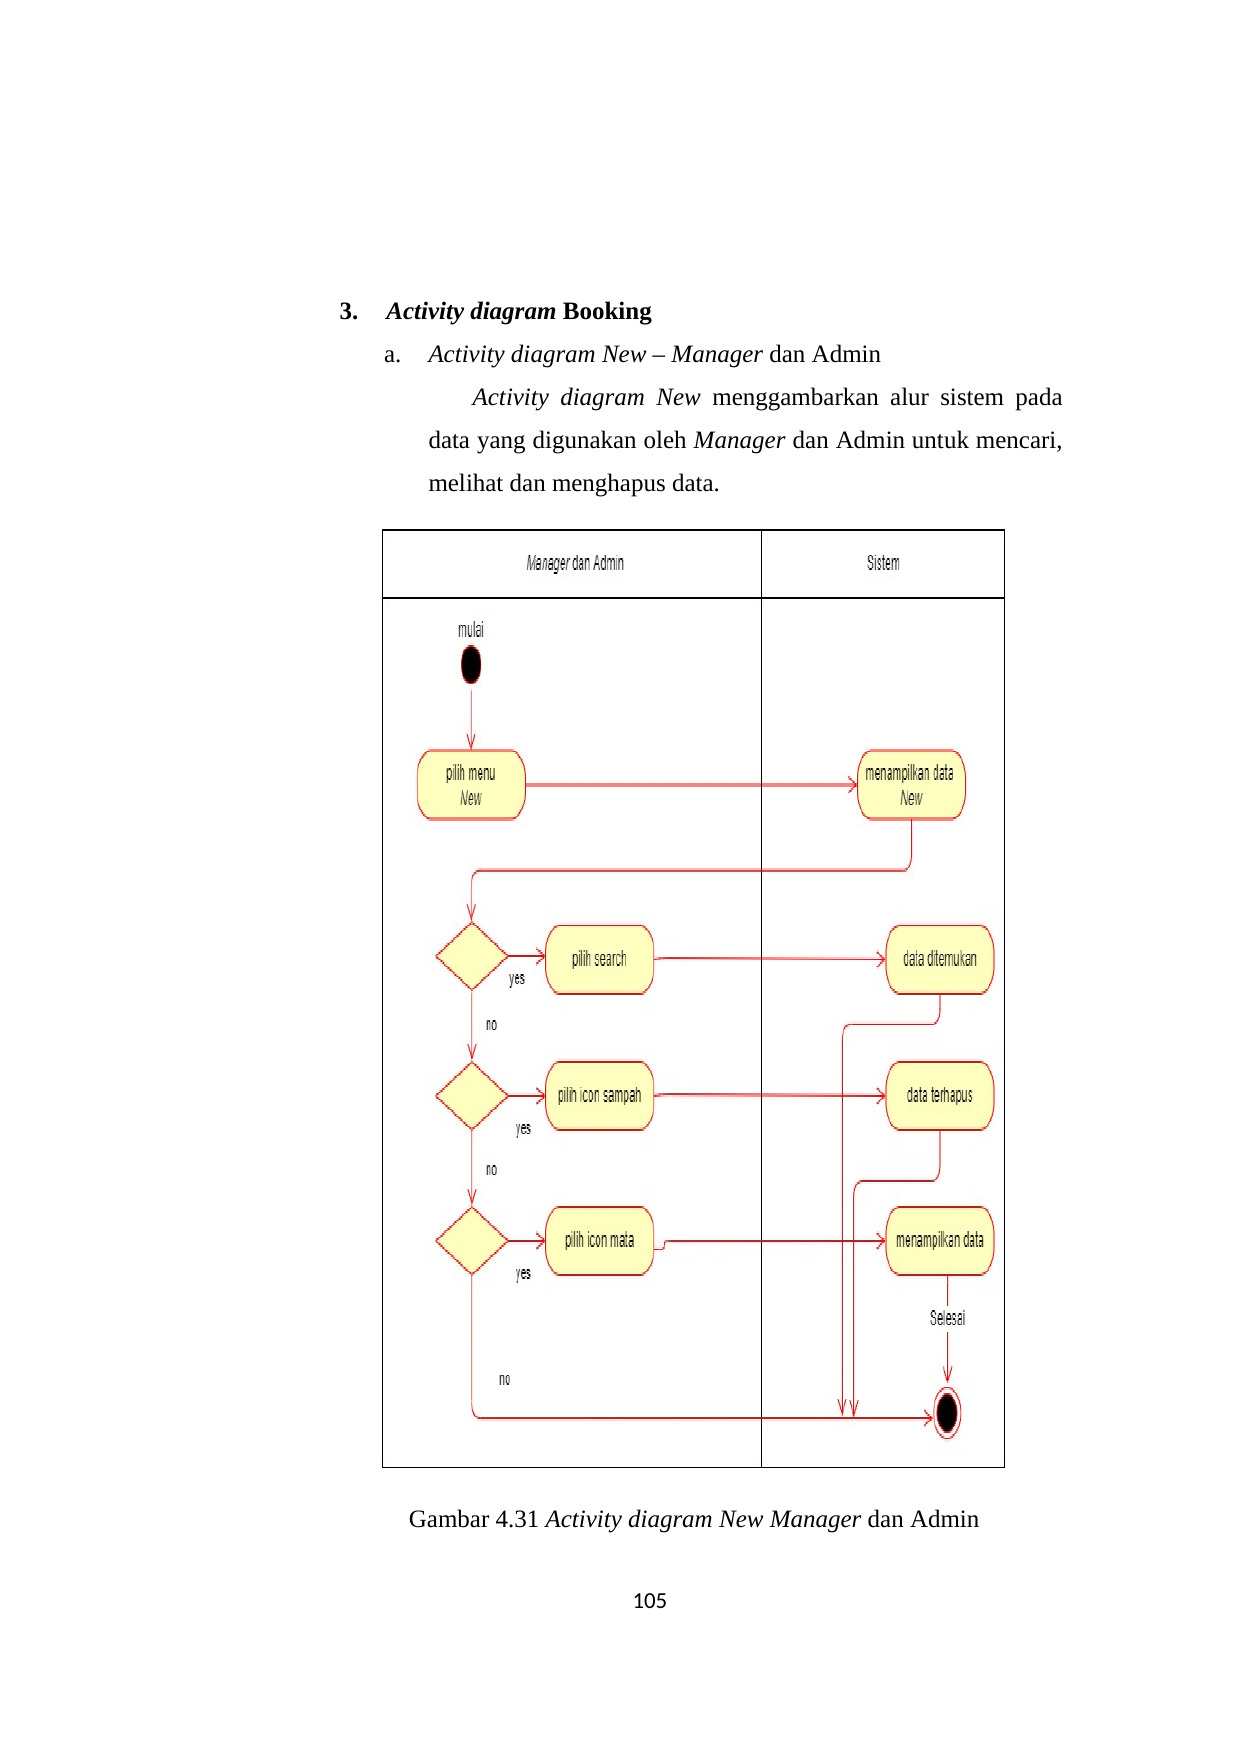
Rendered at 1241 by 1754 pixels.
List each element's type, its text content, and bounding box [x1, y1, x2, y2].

text Activity diagram New menggambarkan alur sistem pada data yang digunakan oleh Manager dan Admin untuk mencari, melihat dan menghapus data. [428, 382, 1063, 497]
list Activity diagram New – Manager dan Admin [384, 339, 1063, 368]
list Activity diagram Booking [339, 296, 1063, 325]
picture [381, 528, 1007, 1474]
text Gambar 4.31 Activity diagram New Manager dan Admin [281, 1504, 1063, 1533]
